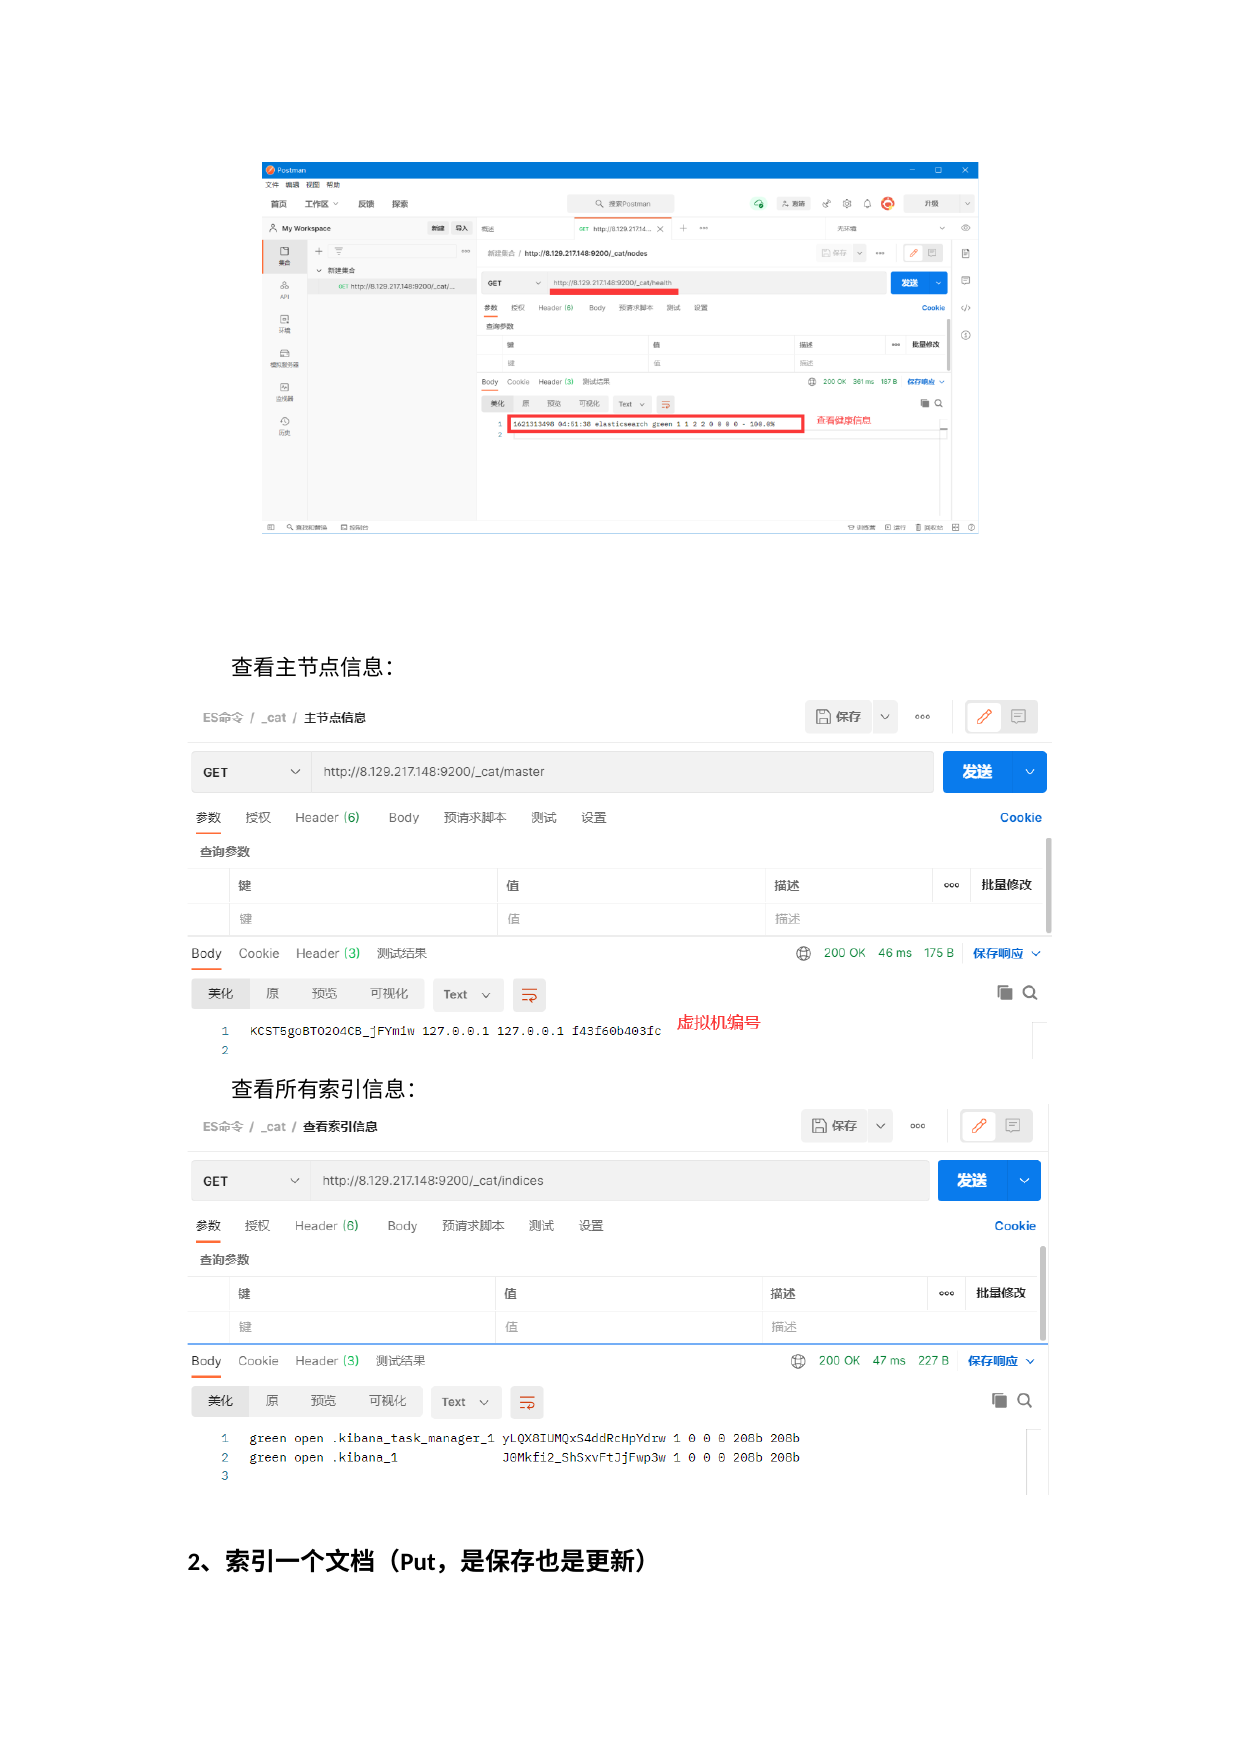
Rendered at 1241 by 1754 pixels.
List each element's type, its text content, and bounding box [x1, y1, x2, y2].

list 查看所有索引信息： [187, 1072, 1053, 1104]
picture [262, 162, 979, 534]
picture [187, 695, 1052, 1059]
picture [187, 1104, 1053, 1495]
list 查看主节点信息： [187, 649, 1053, 682]
list 2、索引一个文档（Put，是保存也是更新） [187, 1527, 1053, 1592]
